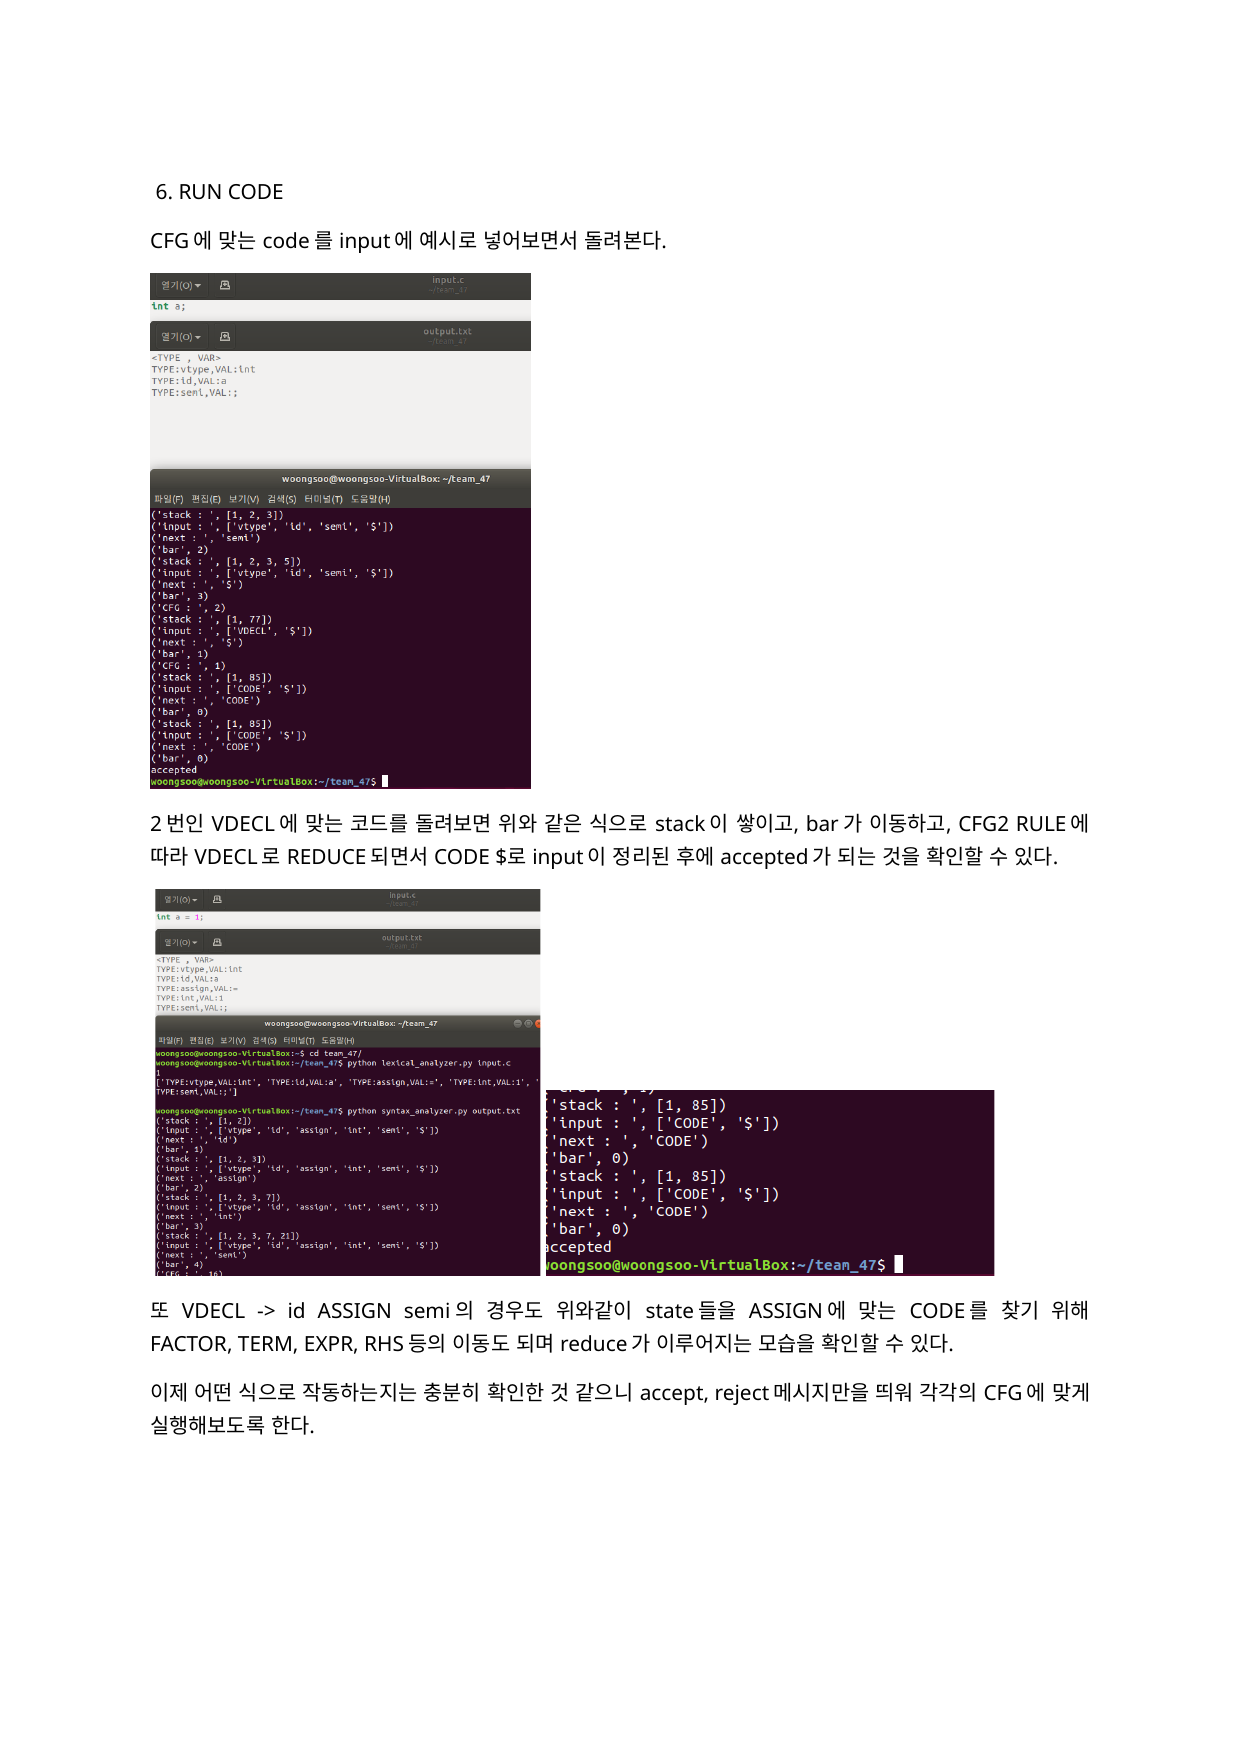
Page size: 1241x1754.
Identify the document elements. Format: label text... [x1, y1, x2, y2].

picture [155, 889, 541, 1276]
text CFG에 맞는 code를 input에 예시로 넣어보면서 돌려본다. [150, 224, 1090, 255]
picture [546, 1090, 995, 1276]
picture [150, 273, 531, 789]
text 이제 어떤 식으로 작동하는지는 충분히 확인한 것 같으니 accept, reject메시지만을 띄워 각각의 CFG에 맞게 실행해보도록 한다. [150, 1376, 1090, 1439]
text 2번인 VDECL에 맞는 코드를 돌려보면 위와 같은 식으로 stack이 쌓이고, bar가 이동하고, CFG2 RULE에 따라 VDECL로 REDUCE되면서 CODE $로 input이 정리된 후에 accepted가 되는 것을 확인할 수 있다. [150, 807, 1090, 870]
text 또 VDECL -> id ASSIGN semi의 경우도 위와같이 state들을 ASSIGN에 맞는 CODE를 찾기 위해 FACTOR, TERM, EXPR, RHS등의 이동도 되며 reduce가 이루어지는 모습을 확인할 수 있다. [150, 1294, 1090, 1357]
text 6. RUN CODE [150, 177, 1090, 206]
